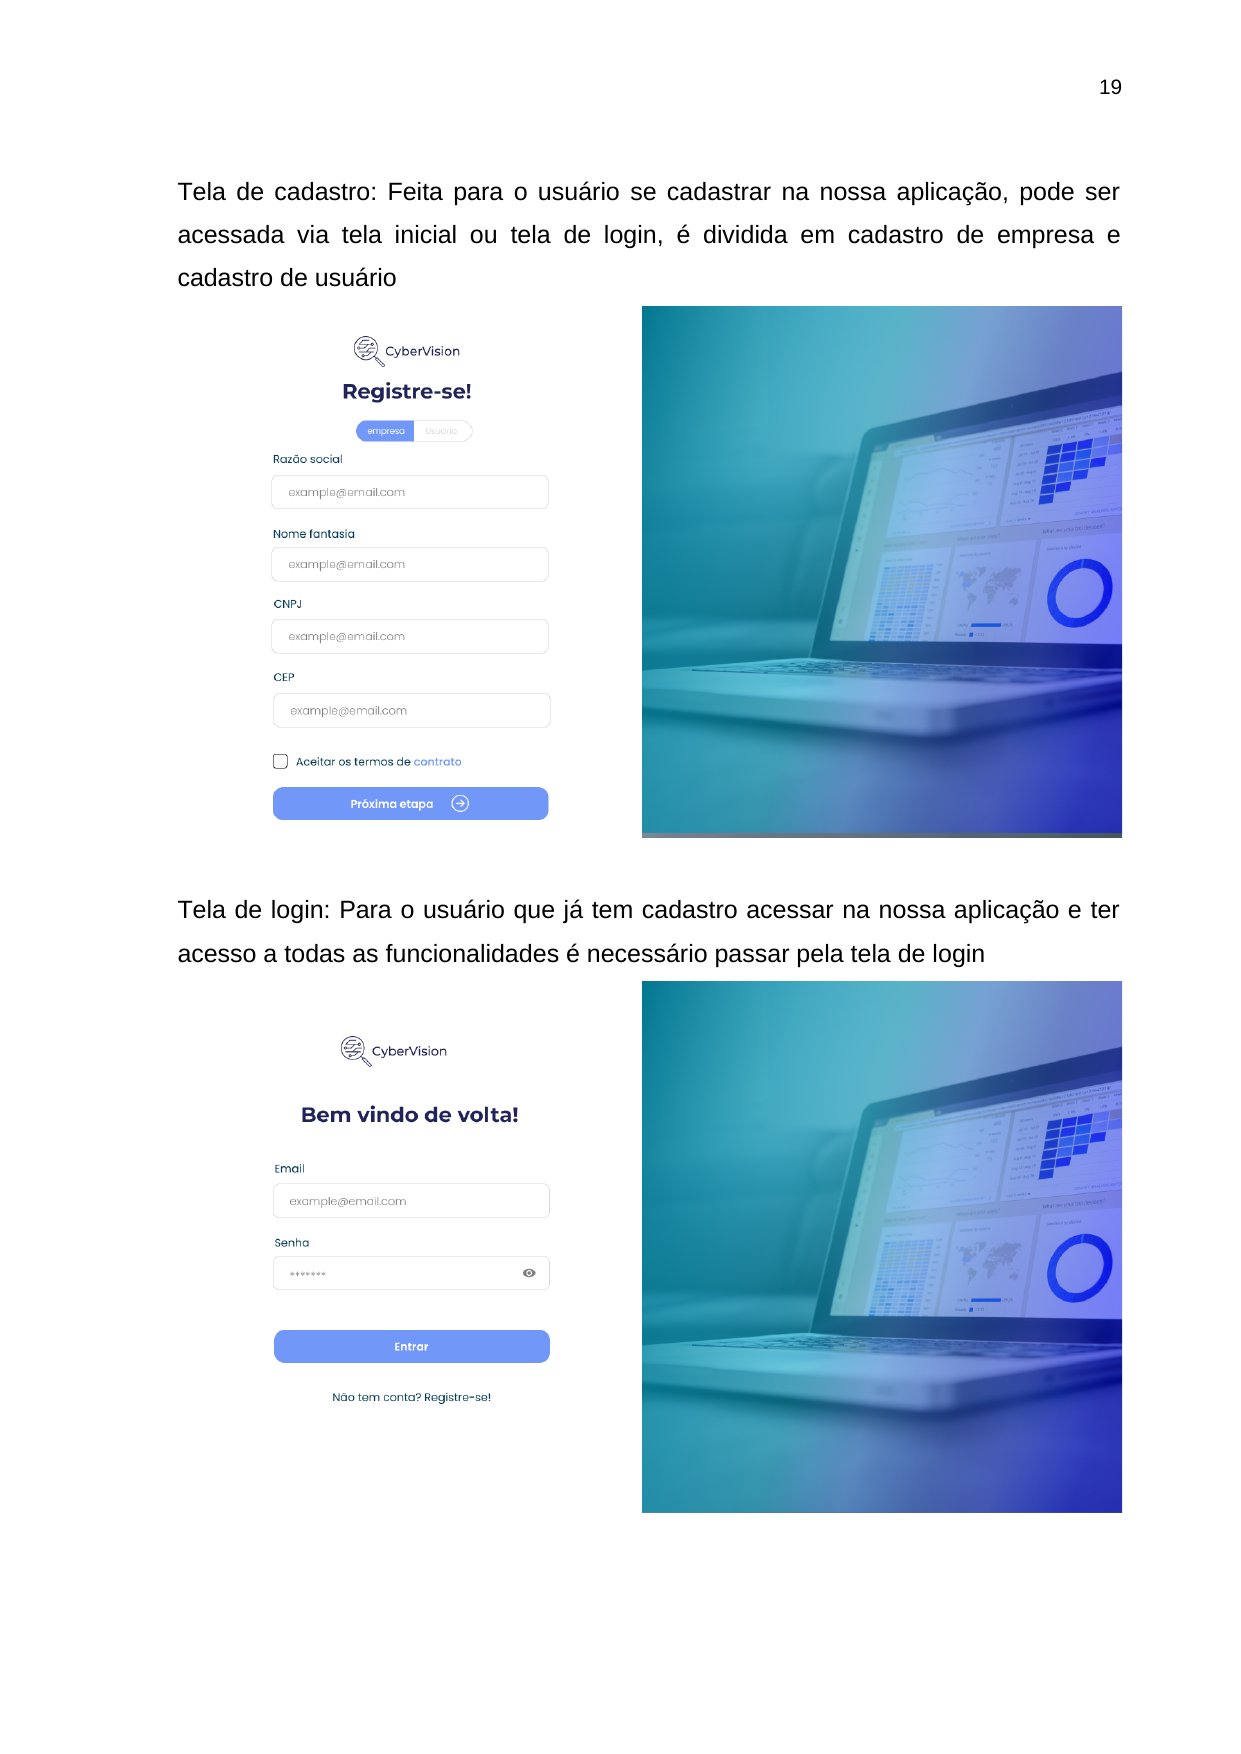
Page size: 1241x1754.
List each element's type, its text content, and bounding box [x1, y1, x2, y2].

picture [177, 306, 1123, 838]
text Tela de login: Para o usuário que já tem cadastro acessar na nossa aplicação e ter acesso a todas as funcionalidades é necessário passar pela tela de login [177, 895, 1122, 967]
picture [177, 981, 1123, 1513]
text Tela de cadastro: Feita para o usuário se cadastrar na nossa aplicação, pode ser acessada via tela inicial ou tela de login, é dividida em cadastro de empresa e cadastro de usuário [177, 177, 1122, 292]
